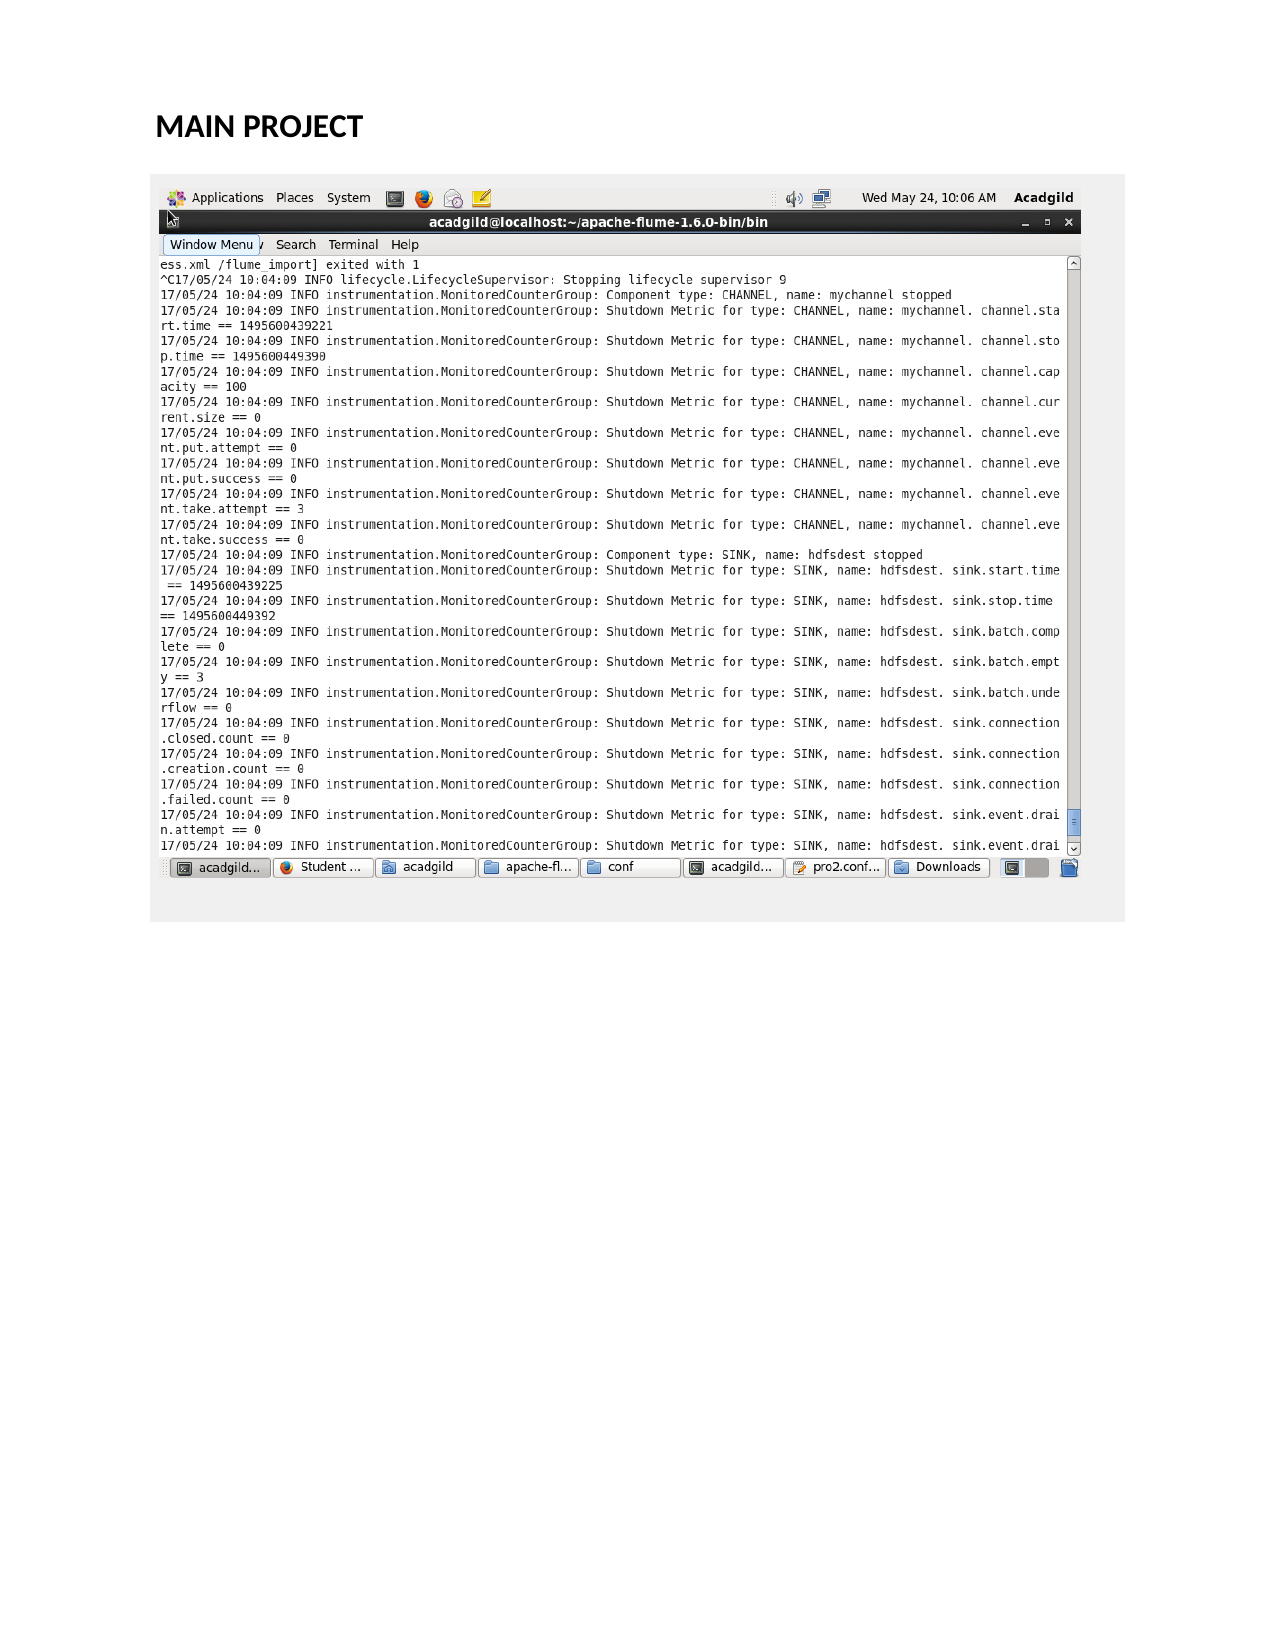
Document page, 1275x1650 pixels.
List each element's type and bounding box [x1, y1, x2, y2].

picture [150, 174, 1125, 922]
